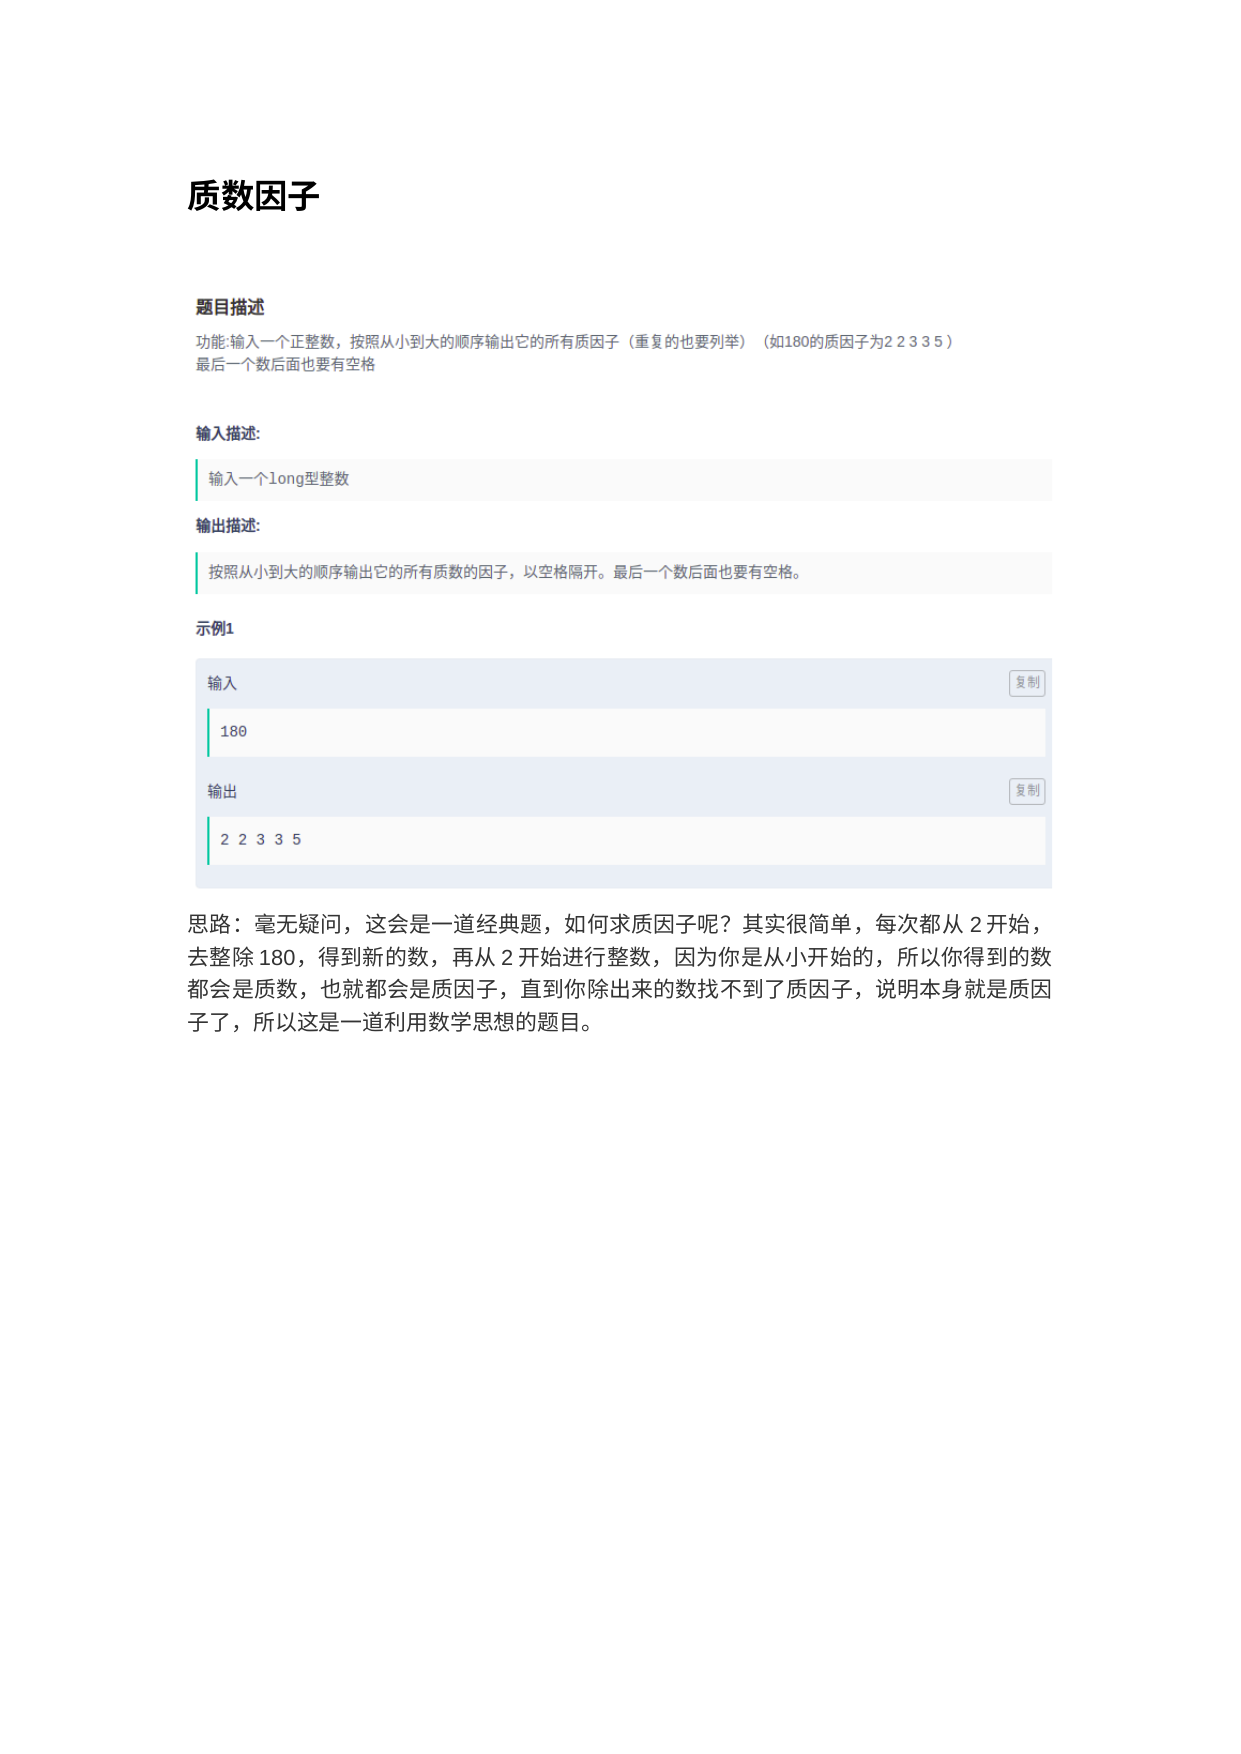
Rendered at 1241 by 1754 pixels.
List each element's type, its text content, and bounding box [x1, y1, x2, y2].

picture [187, 289, 1053, 896]
list 思路：毫无疑问，这会是一道经典题，如何求质因子呢？其实很简单，每次都从2开始，去整除180，得到新的数，再从2开始进行整数，因为你是从小开始的，所以你得到的数都会是质数，也就都会是质因子，直到你除出来的数找不到了质因子，说明本身就是质因子了，所以这是一道利用数学思想的题目。 [187, 896, 1053, 1037]
subtitle 质数因子 [187, 162, 1053, 227]
